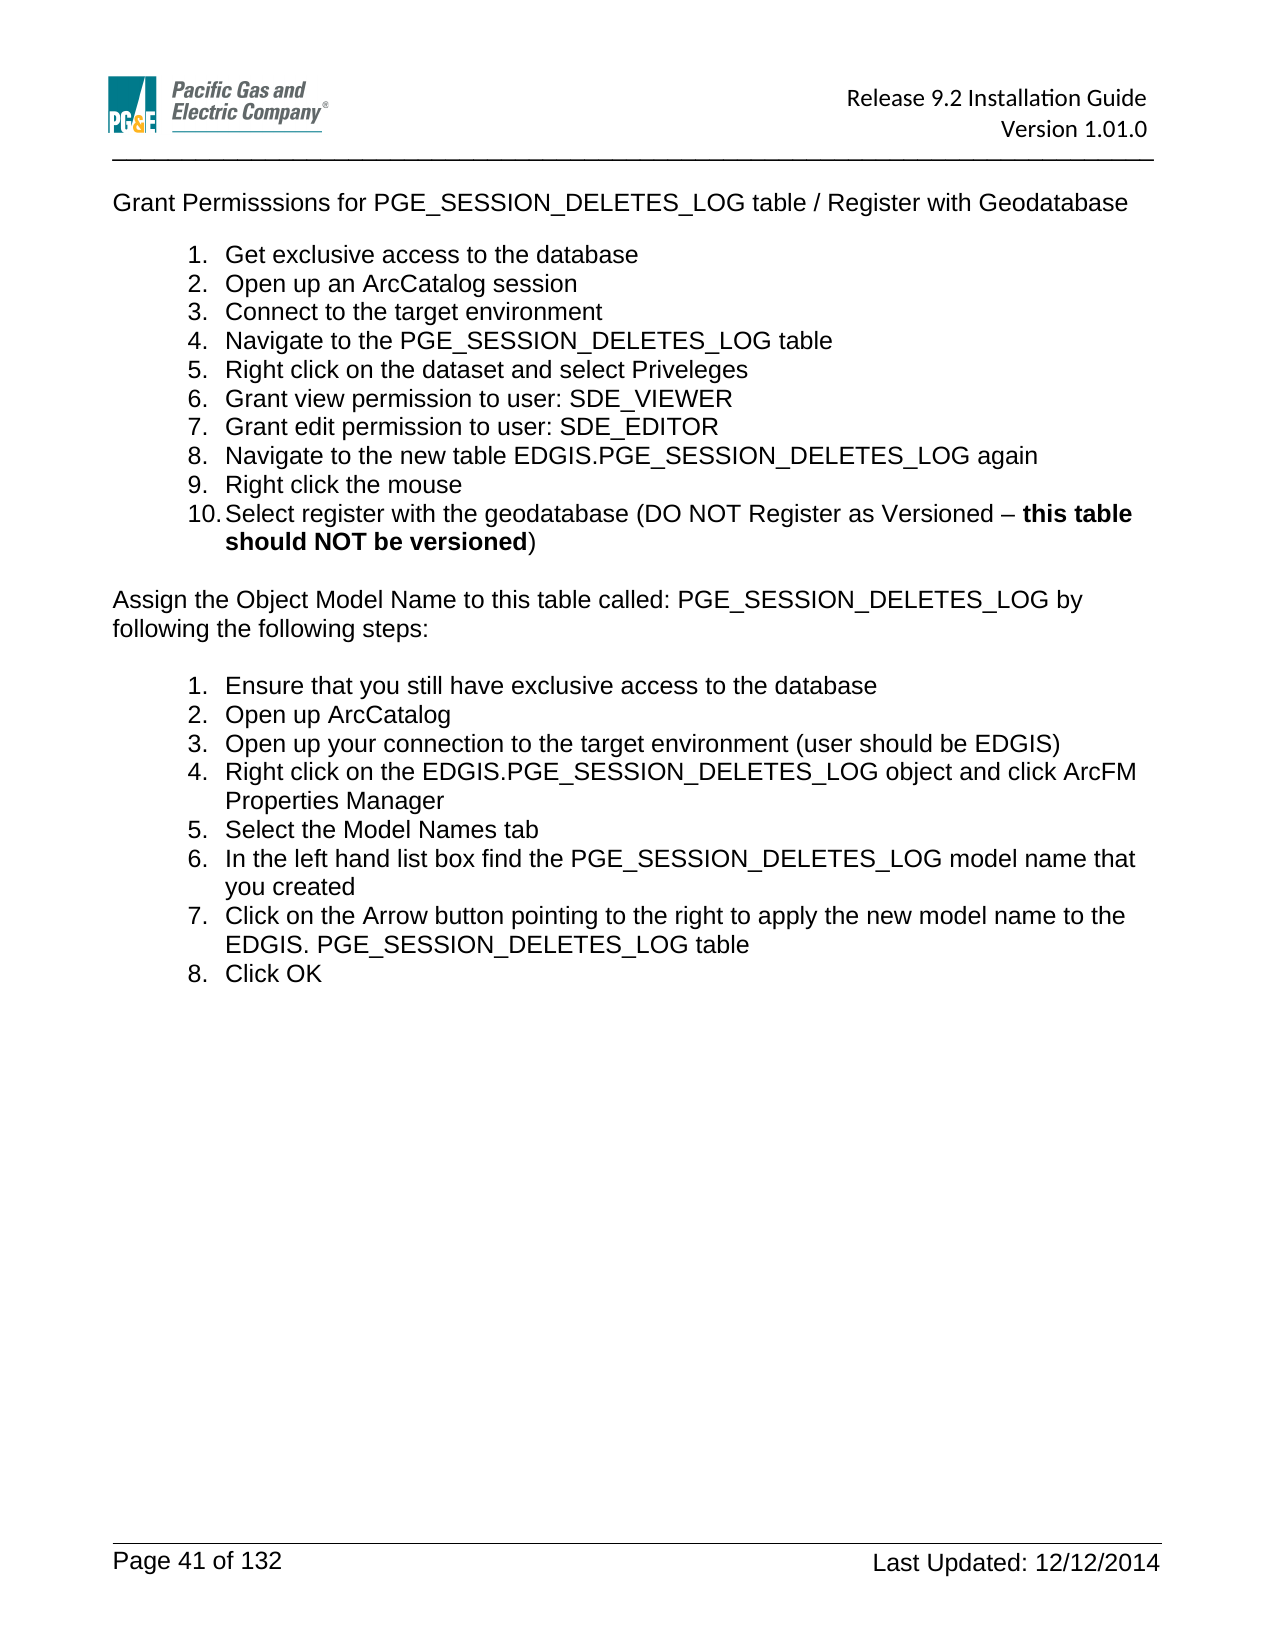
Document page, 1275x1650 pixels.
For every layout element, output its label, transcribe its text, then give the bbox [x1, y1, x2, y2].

list Click OK [187, 959, 1162, 987]
text Grant Permisssions for PGE_SESSION_DELETES_LOG table / Register with Geodatabase [112, 187, 1162, 216]
list Open up ArcCatalog [187, 700, 1162, 729]
list Grant edit permission to user: SDE_EDITOR [187, 412, 1162, 441]
list Open up your connection to the target environment (user should be EDGIS) [187, 729, 1162, 757]
list Assign the Object Model Name to this table called: PGE_SESSION_DELETES_LOG by following the following steps: [112, 585, 1162, 642]
list Get exclusive access to the database [187, 240, 1162, 269]
list Connect to the target environment [187, 297, 1162, 326]
list Navigate to the new table EDGIS.PGE_SESSION_DELETES_LOG again [187, 441, 1162, 470]
list Right click on the EDGIS.PGE_SESSION_DELETES_LOG object and click ArcFM Properties Manager [187, 757, 1162, 815]
list Right click the mouse [187, 470, 1162, 499]
list Select the Model Names tab [187, 815, 1162, 844]
list Click on the Arrow button pointing to the right to apply the new model name to the EDGIS. PGE_SESSION_DELETES_LOG table [187, 901, 1162, 959]
list Grant view permission to user: SDE_VIEWER [187, 384, 1162, 412]
list Right click on the dataset and select Priveleges [187, 355, 1162, 384]
list Ensure that you still have exclusive access to the database [187, 671, 1162, 700]
list Navigate to the PGE_SESSION_DELETES_LOG table [187, 326, 1162, 355]
list Open up an ArcCatalog session [187, 269, 1162, 297]
list In the left hand list box find the PGE_SESSION_DELETES_LOG model name that you created [187, 844, 1162, 901]
list Select register with the geodatabase (DO NOT Register as Versioned – this table should NOT be versioned) [187, 499, 1162, 556]
